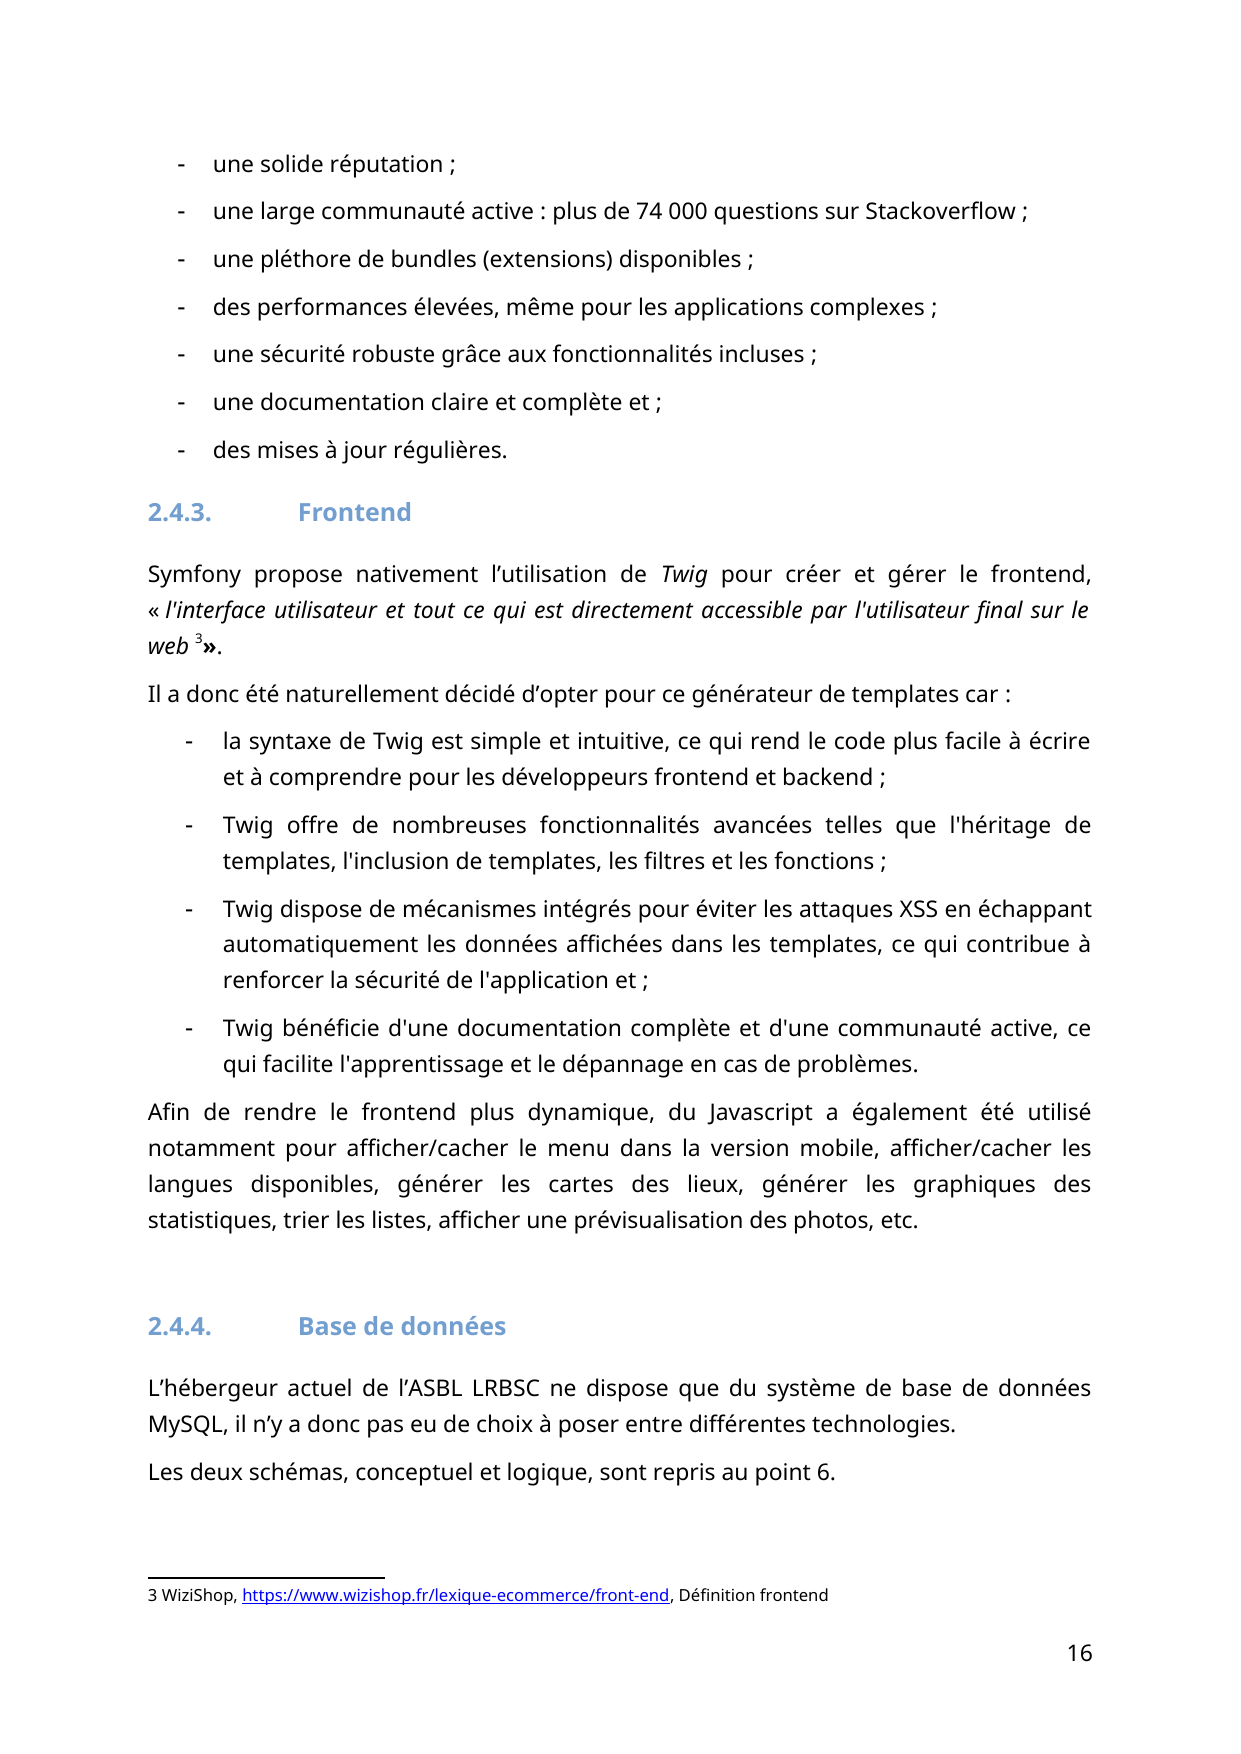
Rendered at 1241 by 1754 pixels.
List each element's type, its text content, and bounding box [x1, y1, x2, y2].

subtitle Base de données [148, 1309, 1093, 1343]
text Afin de rendre le frontend plus dynamique, du Javascript a également été utilisé notamment pour afficher/cacher le menu dans la version mobile, afficher/cacher les langues disponibles, générer les cartes des lieux, générer les graphiques des statistiques, trier les listes, afficher une prévisualisation des photos, etc. [148, 1096, 1093, 1235]
list une documentation claire et complète et ; [177, 386, 1093, 417]
text Il a donc été naturellement décidé d’opter pour ce générateur de templates car : [148, 677, 1093, 709]
list une solide réputation ; [177, 148, 1093, 179]
list une pléthore de bundles (extensions) disponibles ; [177, 243, 1093, 274]
list une sécurité robuste grâce aux fonctionnalités incluses ; [177, 338, 1093, 370]
subtitle Frontend [148, 494, 1093, 529]
list Twig dispose de mécanismes intégrés pour éviter les attaques XSS en échappant automatiquement les données affichées dans les templates, ce qui contribue à renforcer la sécurité de l'application et ; [185, 892, 1093, 996]
list des mises à jour régulières. [177, 434, 1093, 465]
text L’hébergeur actuel de l’ASBL LRBSC ne dispose que du système de base de données MySQL, il n’y a donc pas eu de choix à poser entre différentes technologies. [148, 1372, 1093, 1439]
text Les deux schémas, conceptuel et logique, sont repris au point 6. [148, 1456, 1093, 1487]
text Symfony propose nativement l’utilisation de Twig pour créer et gérer le frontend, « l'interface utilisateur et tout ce qui est directement accessible par l'utilisateur final sur le web ». [148, 558, 1093, 661]
list la syntaxe de Twig est simple et intuitive, ce qui rend le code plus facile à écrire et à comprendre pour les développeurs frontend et backend ; [185, 725, 1093, 792]
list une large communauté active : plus de 74 000 questions sur Stackoverflow ; [177, 195, 1093, 227]
list des performances élevées, même pour les applications complexes ; [177, 291, 1093, 322]
list Twig bénéficie d'une documentation complète et d'une communauté active, ce qui facilite l'apprentissage et le dépannage en cas de problèmes. [185, 1012, 1093, 1079]
list Twig offre de nombreuses fonctionnalités avancées telles que l'héritage de templates, l'inclusion de templates, les filtres et les fonctions ; [185, 809, 1093, 876]
